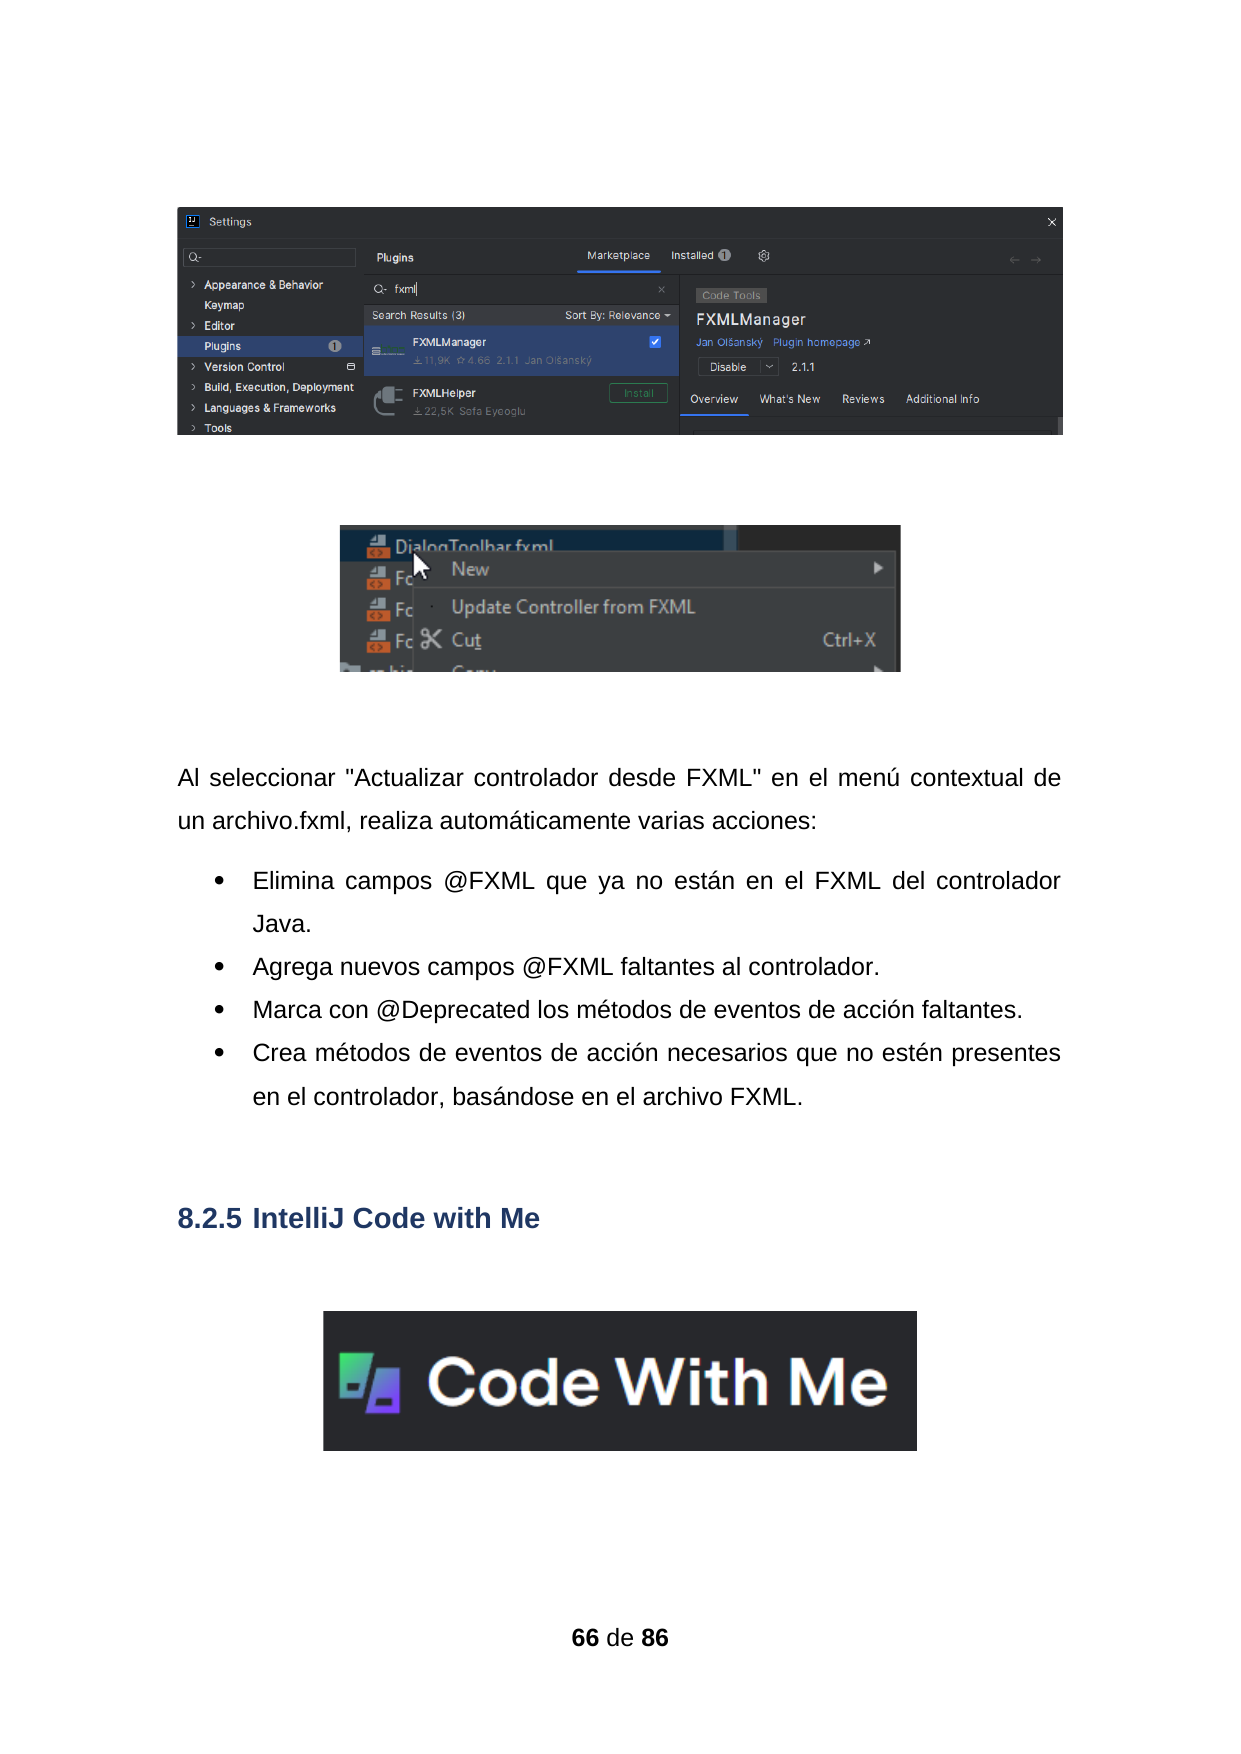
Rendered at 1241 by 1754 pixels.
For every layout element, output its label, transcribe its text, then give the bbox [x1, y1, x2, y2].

picture [177, 207, 1063, 435]
list Marca con @Deprecated los métodos de eventos de acción faltantes. [215, 995, 1063, 1024]
list Elimina campos @FXML que ya no están en el FXML del controlador Java. [215, 866, 1063, 938]
subtitle IntelliJ Code with Me [177, 1201, 1063, 1235]
picture [323, 1311, 917, 1451]
text Al seleccionar "Actualizar controlador desde FXML" en el menú contextual de un archivo.fxml, realiza automáticamente varias acciones: [177, 763, 1063, 834]
picture [339, 525, 901, 672]
list Agrega nuevos campos @FXML faltantes al controlador. [215, 952, 1063, 981]
list Crea métodos de eventos de acción necesarios que no estén presentes en el controlador, basándose en el archivo FXML. [215, 1038, 1063, 1110]
